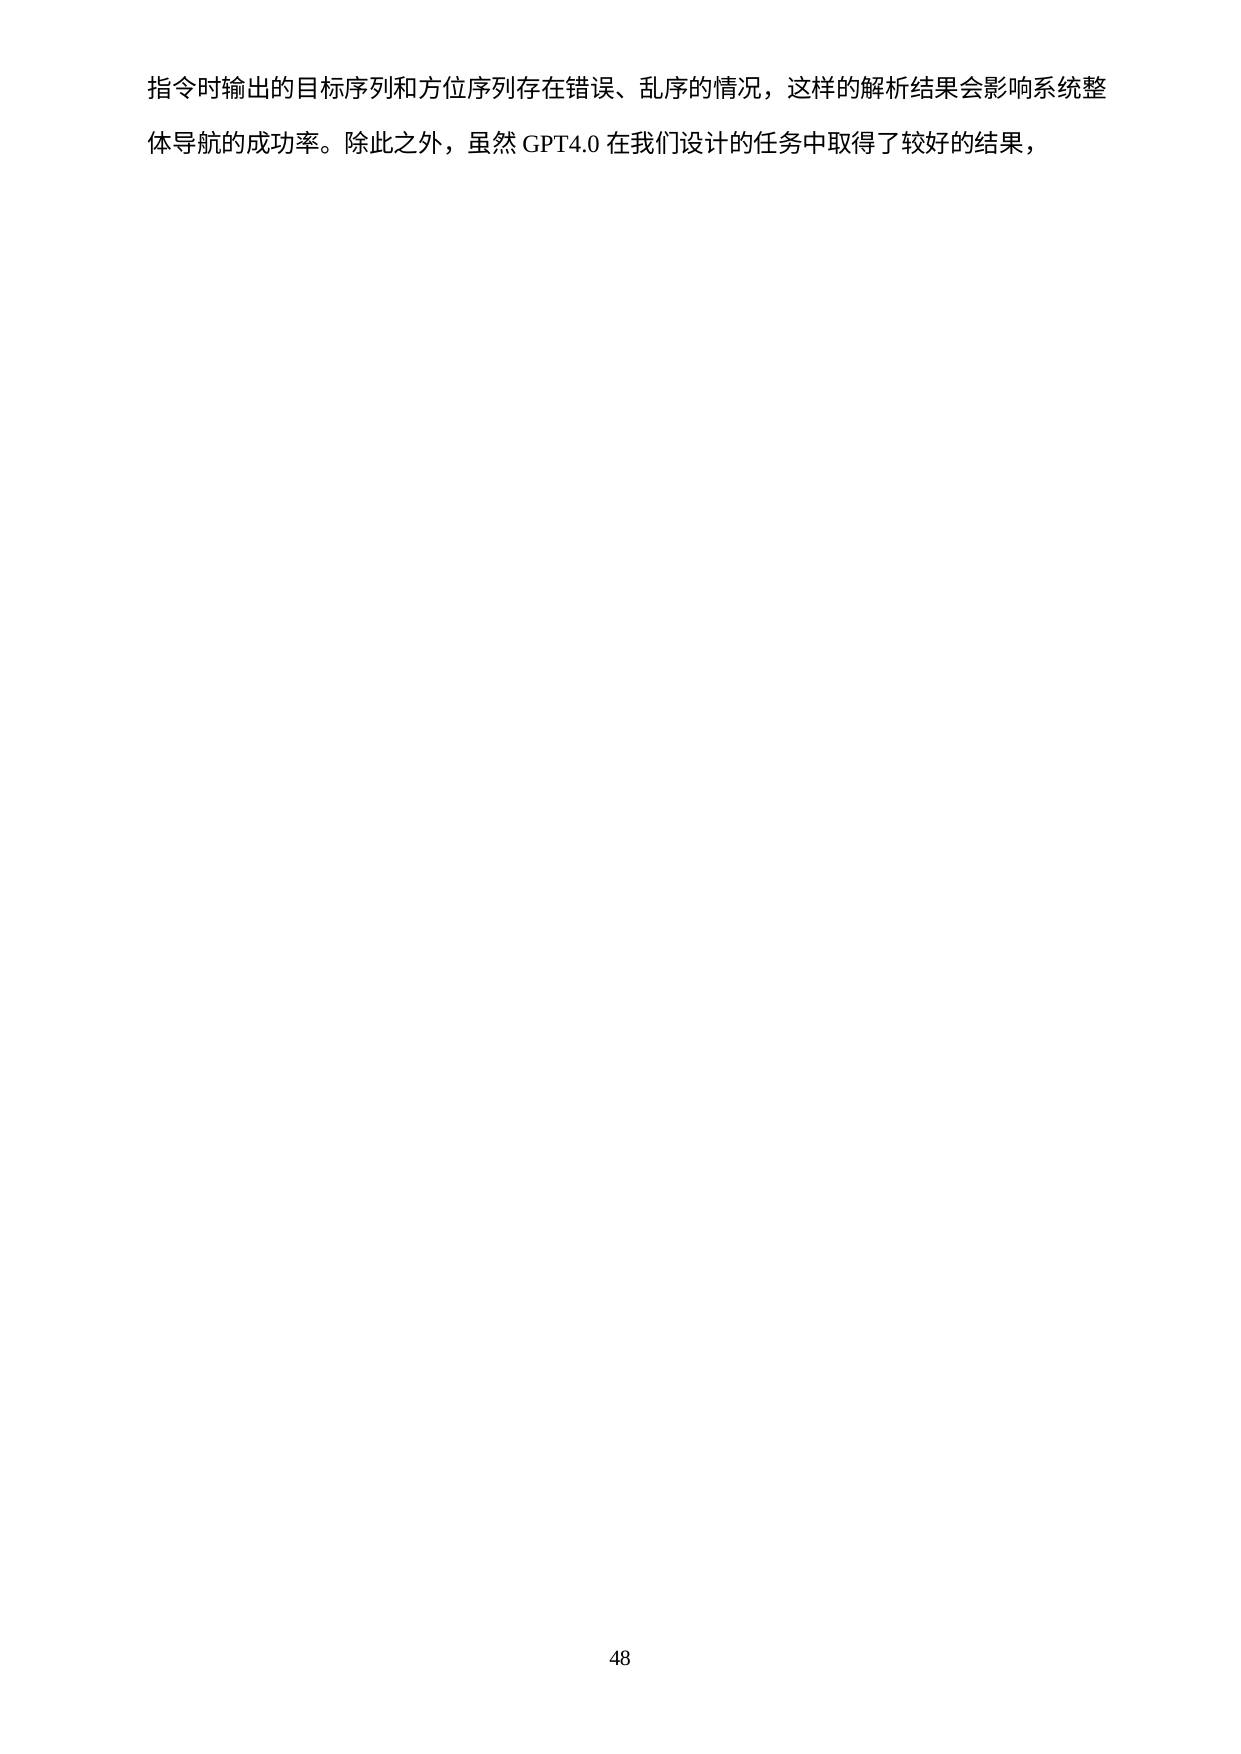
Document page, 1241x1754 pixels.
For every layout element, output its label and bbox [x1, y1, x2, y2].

text [148, 69, 1111, 160]
